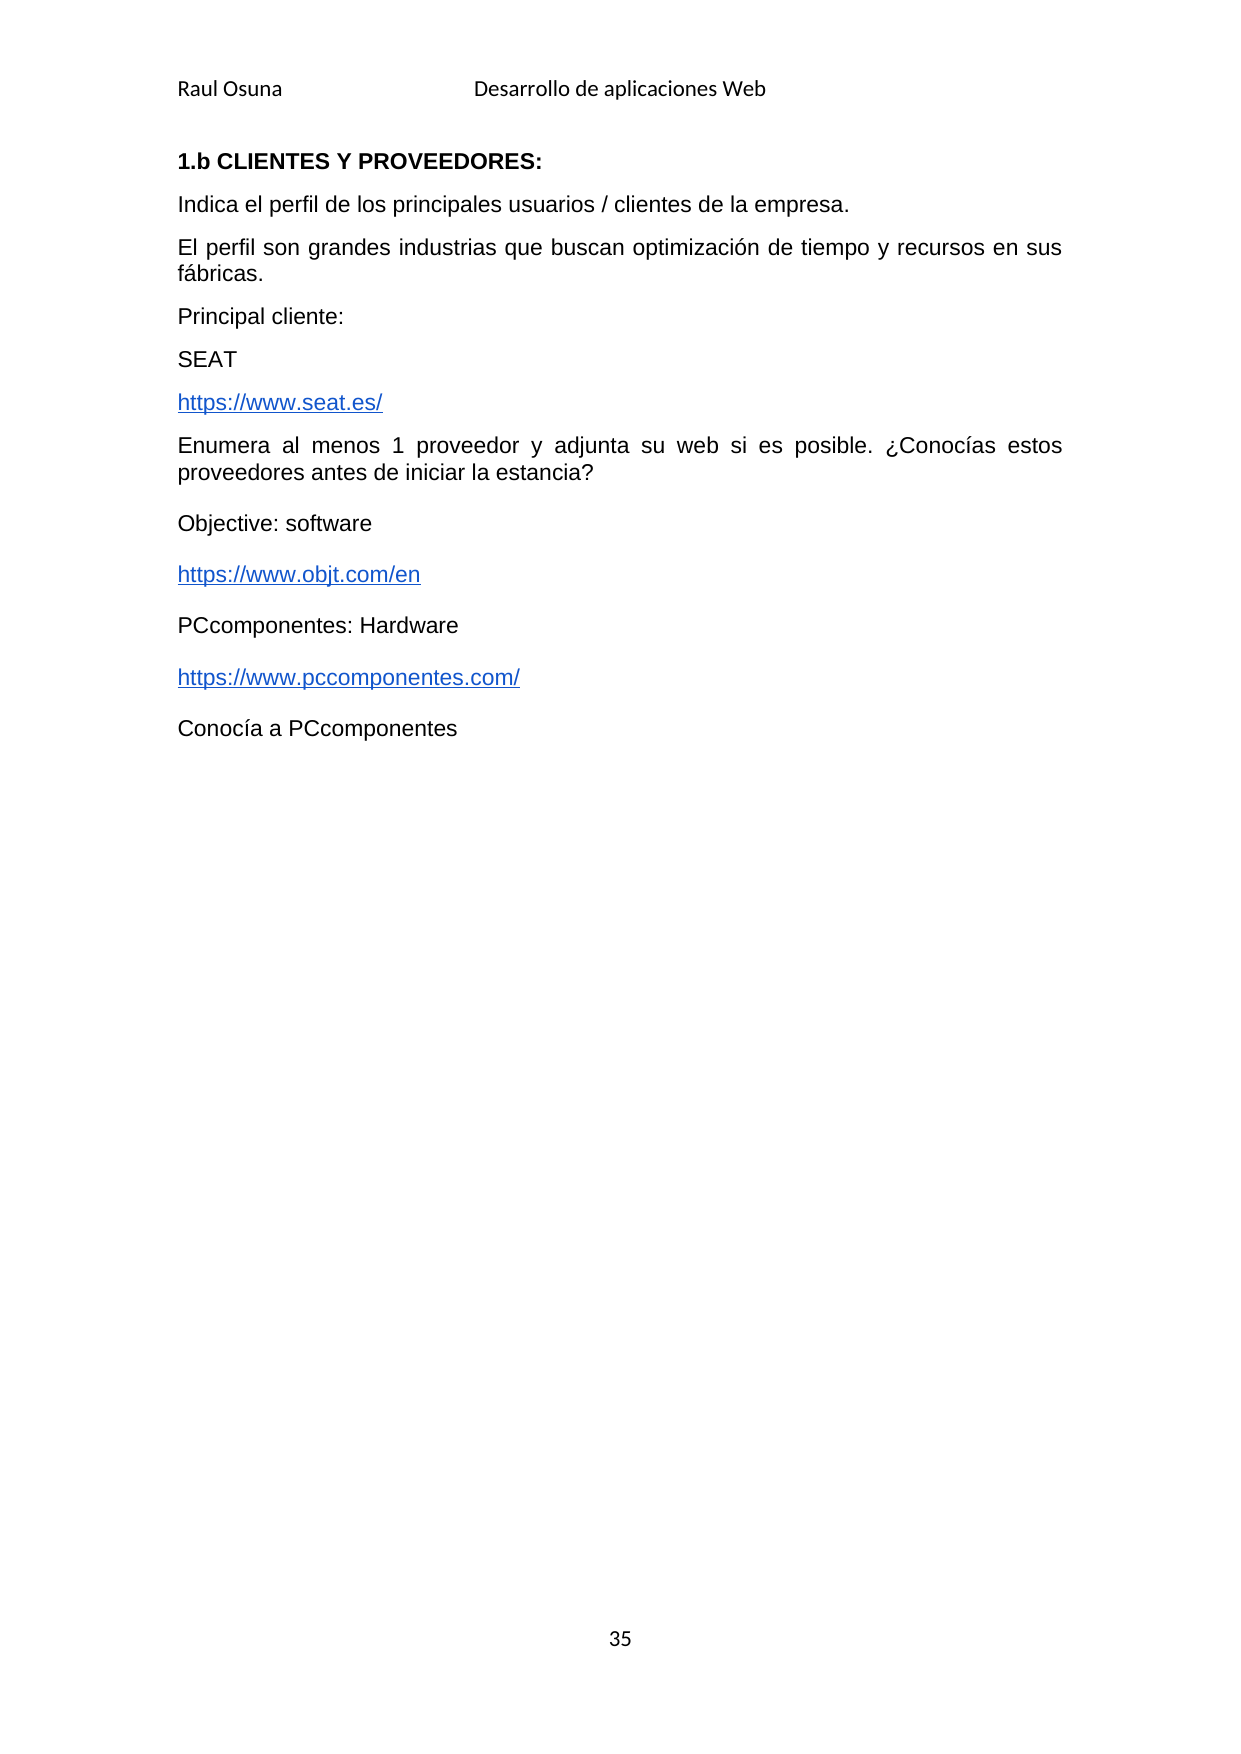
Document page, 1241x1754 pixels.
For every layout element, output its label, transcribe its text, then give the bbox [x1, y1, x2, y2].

text Indica el perfil de los principales usuarios / clientes de la empresa. [177, 191, 1063, 217]
text 1.b CLIENTES Y PROVEEDORES: [177, 148, 1063, 174]
text Objective: software [177, 510, 1063, 536]
text Conocía a PCcomponentes [177, 715, 1063, 742]
text PCcomponentes: Hardware [177, 612, 1063, 639]
text El perfil son grandes industrias que buscan optimización de tiempo y recursos en sus fábricas. [177, 234, 1063, 286]
text https://www.seat.es/ [177, 389, 1063, 415]
text SEAT [177, 346, 1063, 372]
text https://www.objt.com/en [177, 561, 1063, 587]
text Principal cliente: [177, 303, 1063, 329]
text https://www.pccomponentes.com/ [177, 664, 1063, 690]
text Enumera al menos 1 proveedor y adjunta su web si es posible. ¿Conocías estos proveedores antes de iniciar la estancia? [177, 432, 1063, 485]
